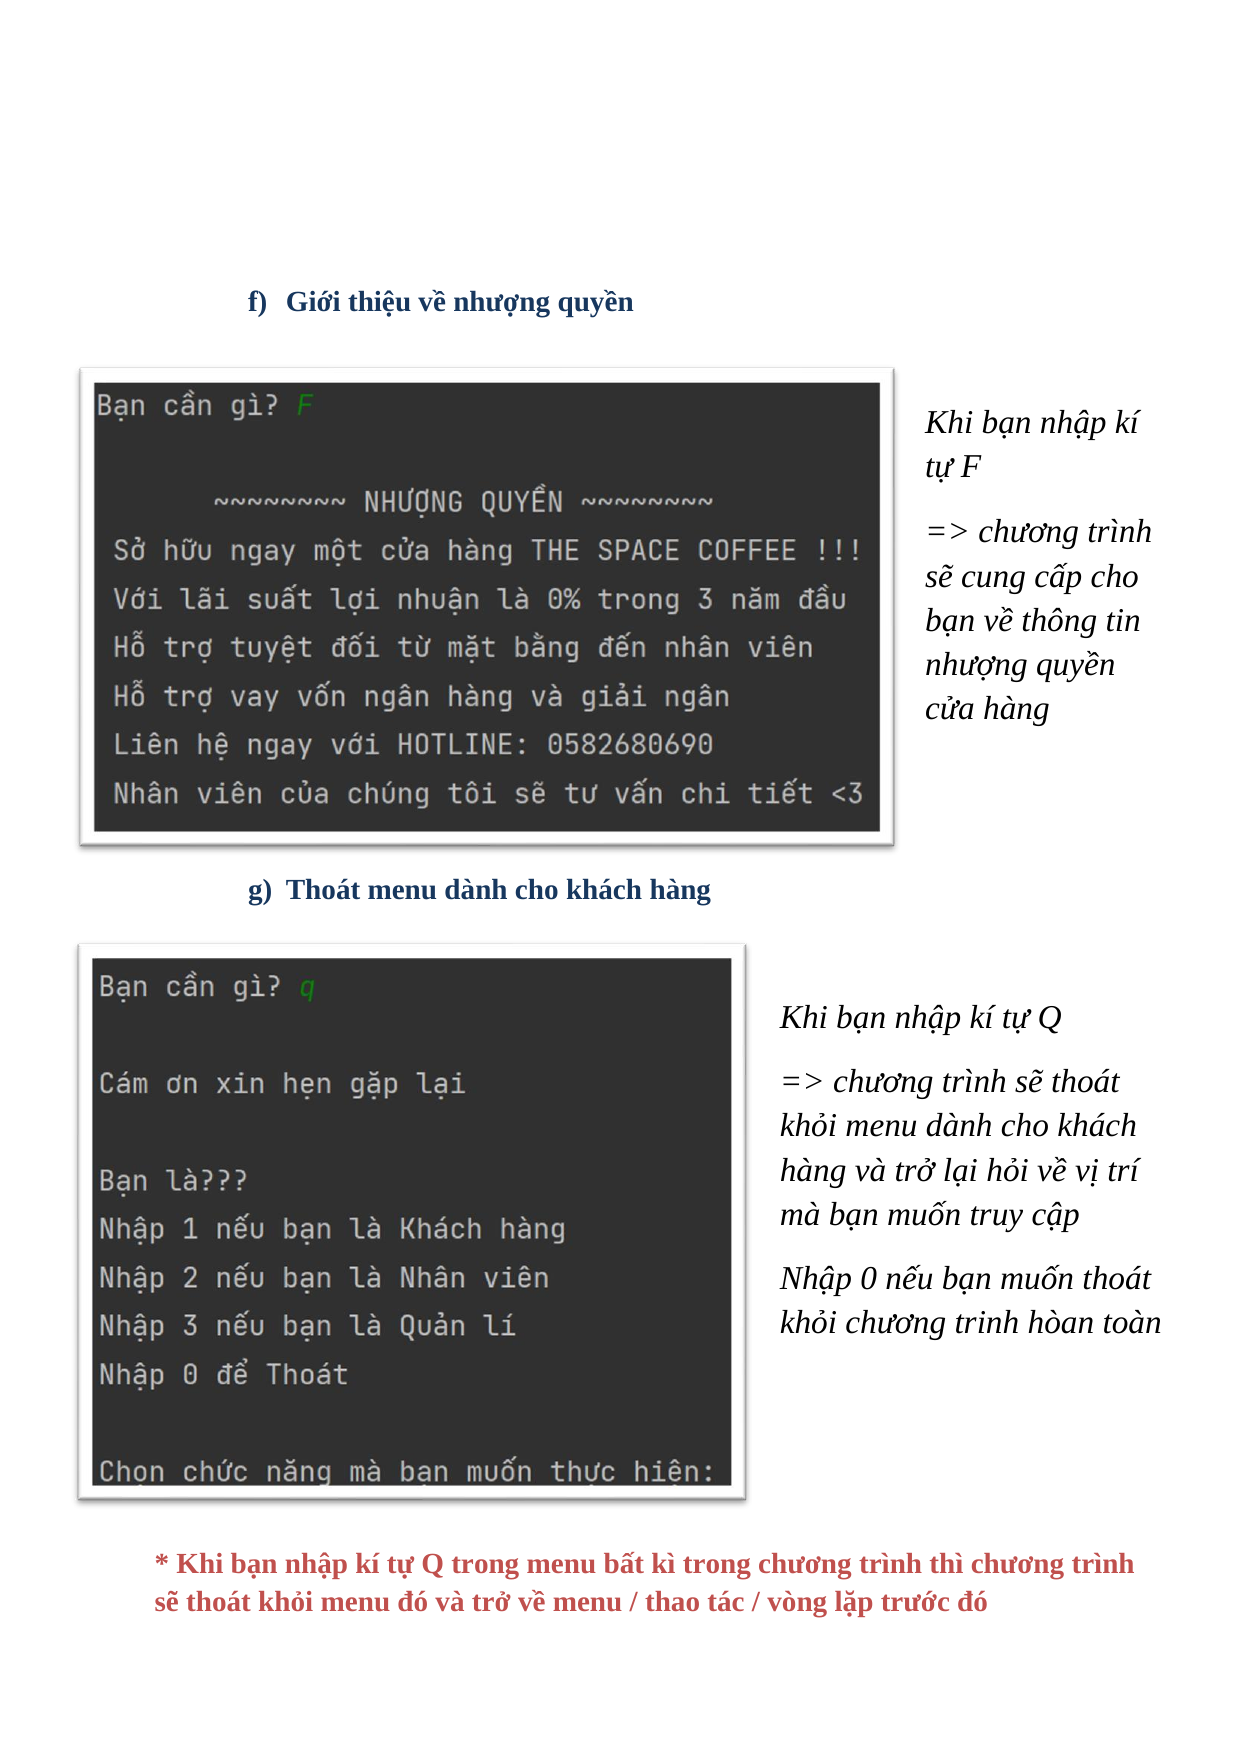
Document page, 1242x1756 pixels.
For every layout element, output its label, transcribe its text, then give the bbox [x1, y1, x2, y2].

text Nhập 0 nếu bạn muốn thoát khỏi chương trinh hòan toàn [779, 1259, 1164, 1341]
picture [72, 364, 901, 856]
text => chương trình sẽ cung cấp cho bạn về thông tin nhượng quyền cửa hàng [925, 512, 1154, 726]
list Thoát menu dành cho khách hàng [248, 872, 901, 906]
picture [71, 940, 753, 1510]
text => chương trình sẽ thoát khỏi menu dành cho khách hàng và trở lại hỏi về vị trí mà bạn muốn truy cập [779, 1062, 1141, 1232]
text Khi bạn nhập kí tự F [925, 403, 1141, 485]
list Giới thiệu về nhượng quyền [248, 284, 1242, 318]
text * Khi bạn nhập kí tự Q trong menu bất kì trong chương trình thì chương trình sẽ thoát khỏi menu đó và trở về menu / thao tác / vòng lặp trước đó [154, 1546, 1137, 1618]
text Khi bạn nhập kí tự Q [779, 997, 1242, 1035]
